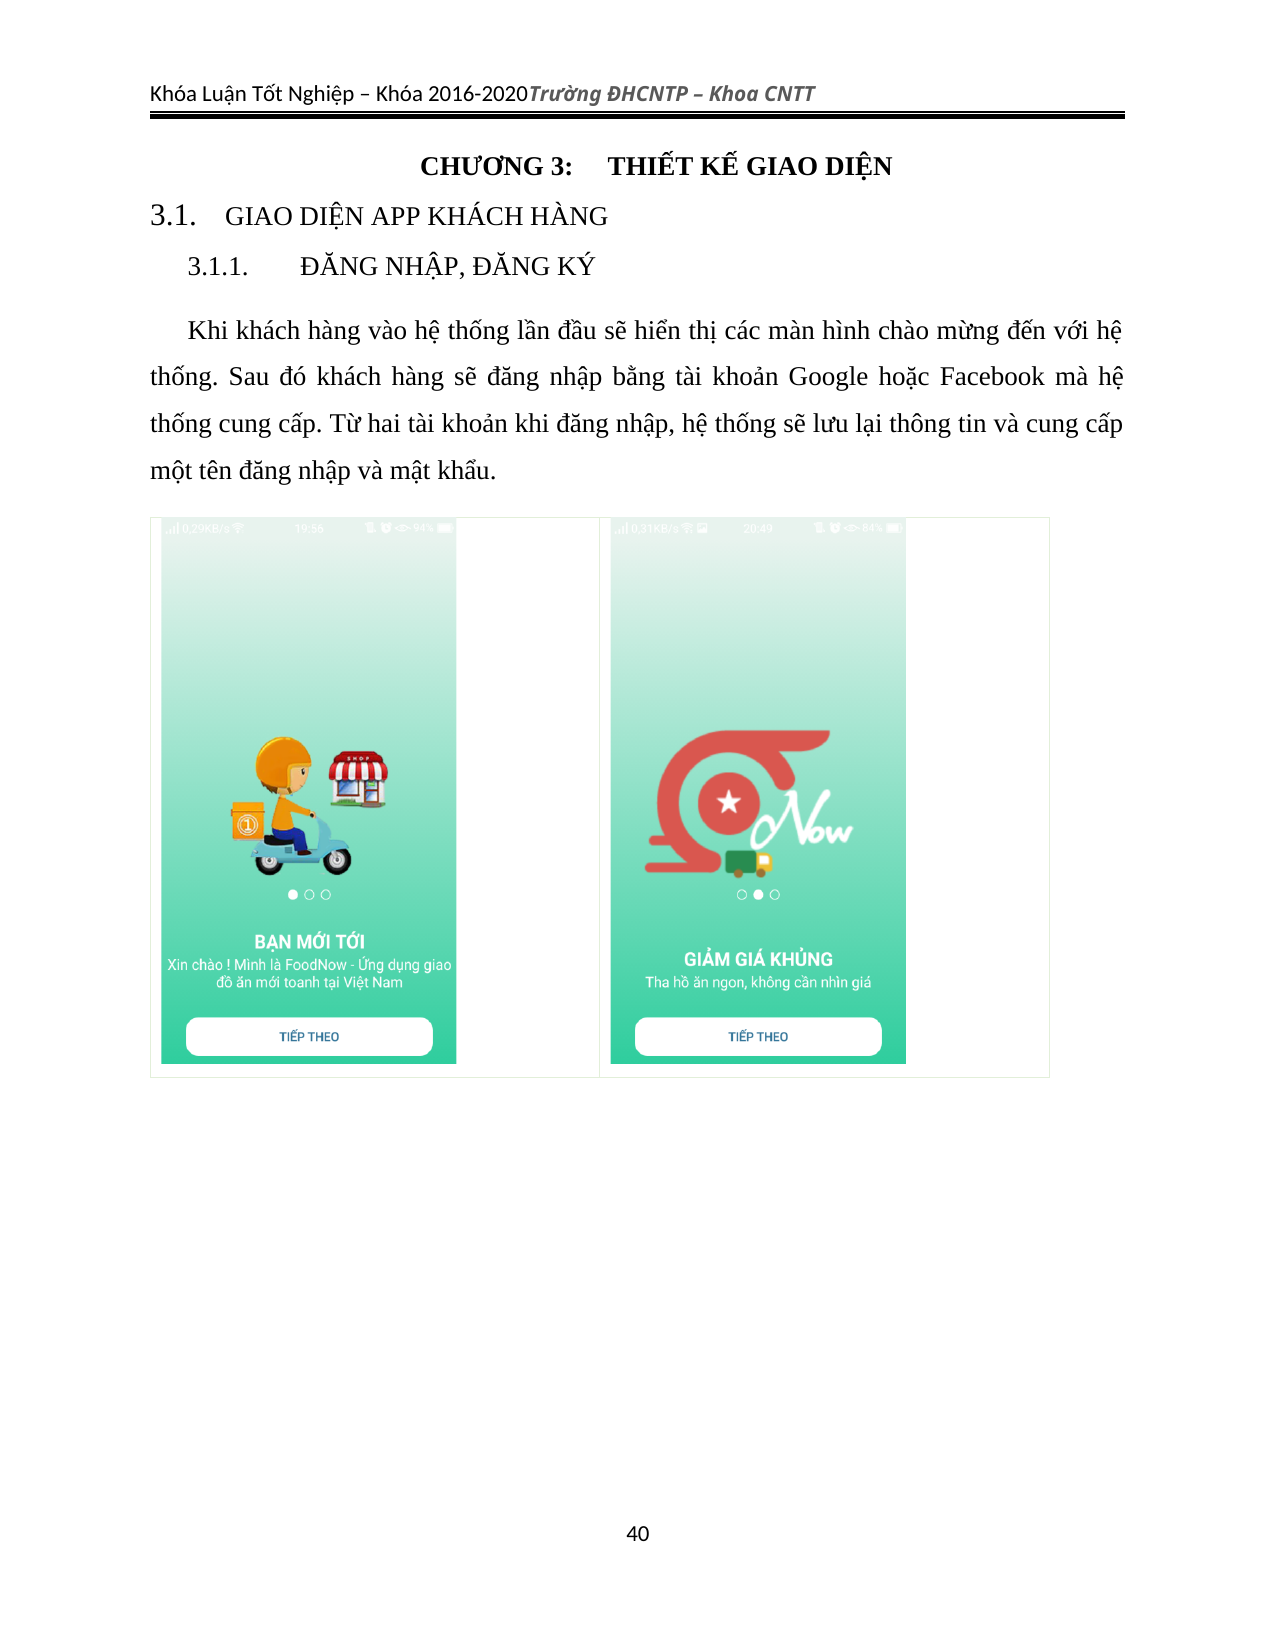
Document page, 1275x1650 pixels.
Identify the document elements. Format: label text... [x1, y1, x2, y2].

table_header [151, 518, 599, 1077]
list GIAO DIỆN APP KHÁCH HÀNG [150, 197, 1125, 233]
picture [161, 517, 457, 1064]
table_header [600, 518, 1049, 1077]
picture [610, 517, 906, 1064]
text Khi khách hàng vào hệ thống lần đầu sẽ hiển thị các màn hình chào mừng đến với hệ thống. Sau đó khách hàng sẽ đăng nhập bằng tài khoản Google hoặc Facebook mà hệ thống cung cấp. Từ hai tài khoản khi đăng nhập, hệ thống sẽ lưu lại thông tin và cung cấp một tên đăng nhập và mật khẩu. [150, 314, 1125, 485]
list ĐĂNG NHẬP, ĐĂNG KÝ [187, 251, 1125, 282]
list THIẾT KẾ GIAO DIỆN [187, 150, 1125, 181]
